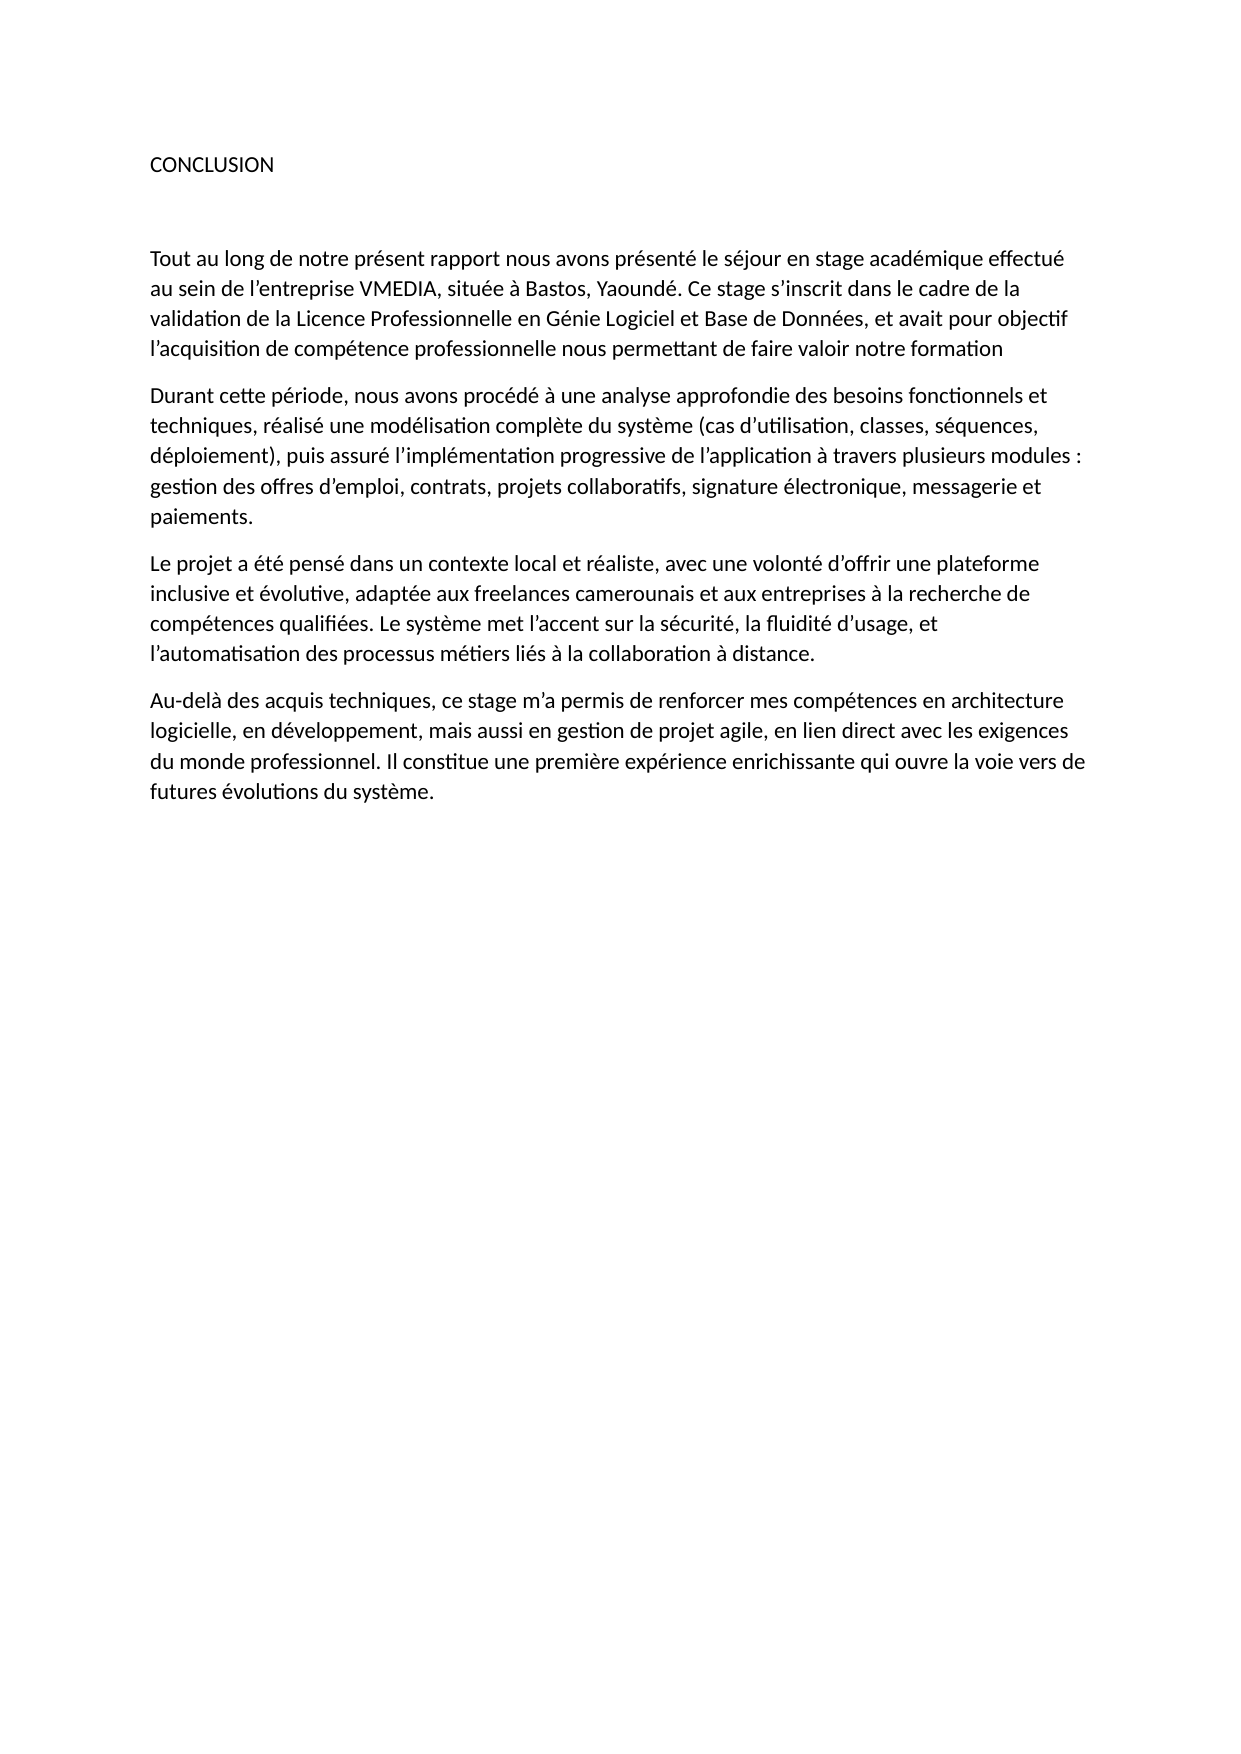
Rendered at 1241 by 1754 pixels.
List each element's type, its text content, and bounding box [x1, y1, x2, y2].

text Au-delà des acquis techniques, ce stage m’a permis de renforcer mes compétences en architecture logicielle, en développement, mais aussi en gestion de projet agile, en lien direct avec les exigences du monde professionnel. Il constitue une première expérience enrichissante qui ouvre la voie vers de futures évolutions du système. [150, 686, 1090, 805]
text Tout au long de notre présent rapport nous avons présenté le séjour en stage académique effectué au sein de l’entreprise VMEDIA, située à Bastos, Yaoundé. Ce stage s’inscrit dans le cadre de la validation de la Licence Professionnelle en Génie Logiciel et Base de Données, et avait pour objectif l’acquisition de compétence professionnelle nous permettant de faire valoir notre formation [150, 244, 1090, 362]
subtitle CONCLUSION [150, 150, 1090, 178]
text Le projet a été pensé dans un contexte local et réaliste, avec une volonté d’offrir une plateforme inclusive et évolutive, adaptée aux freelances camerounais et aux entreprises à la recherche de compétences qualifiées. Le système met l’accent sur la sécurité, la fluidité d’usage, et l’automatisation des processus métiers liés à la collaboration à distance. [150, 549, 1090, 668]
text Durant cette période, nous avons procédé à une analyse approfondie des besoins fonctionnels et techniques, réalisé une modélisation complète du système (cas d’utilisation, classes, séquences, déploiement), puis assuré l’implémentation progressive de l’application à travers plusieurs modules : gestion des offres d’emploi, contrats, projets collaboratifs, signature électronique, messagerie et paiements. [150, 381, 1090, 530]
